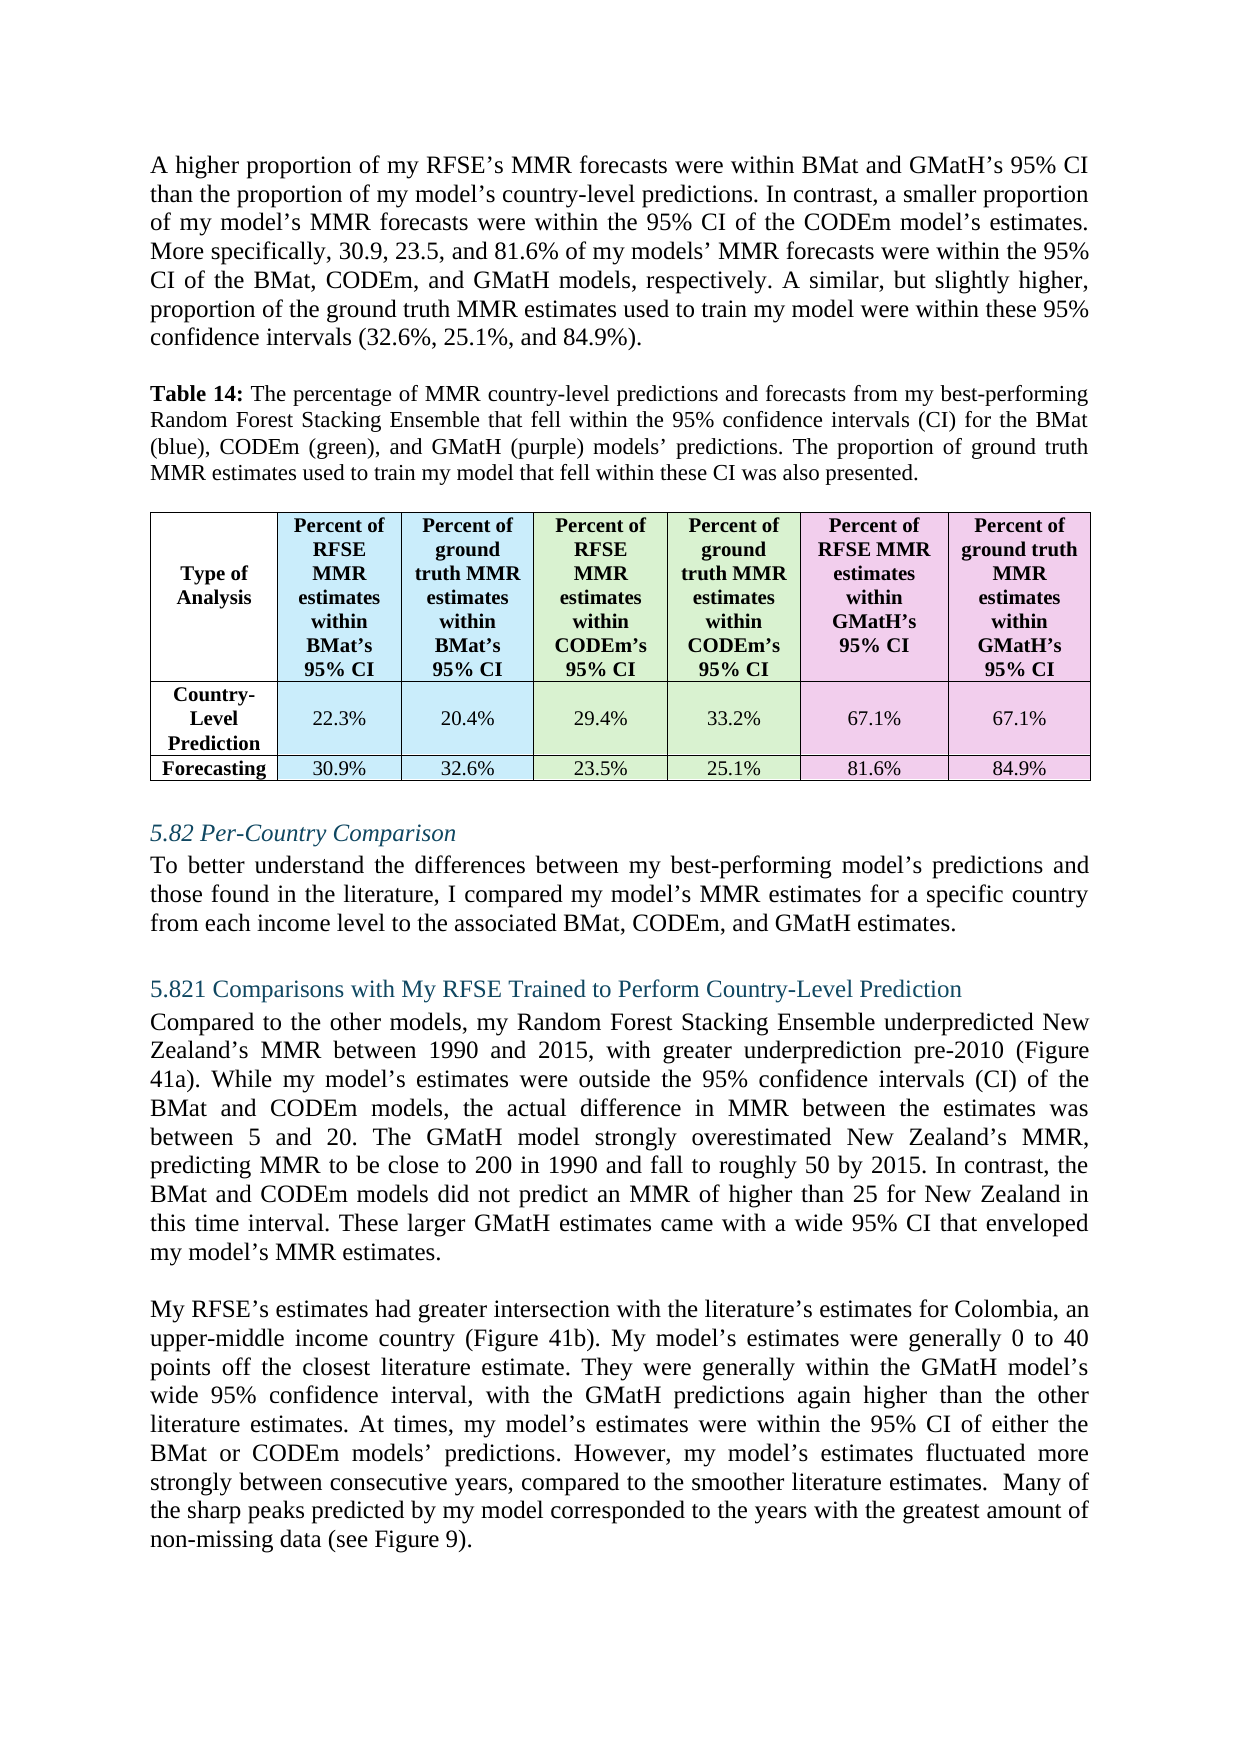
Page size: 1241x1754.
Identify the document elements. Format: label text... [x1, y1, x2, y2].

table_cell Country-Level Prediction [151, 682, 277, 754]
table_header Percent of ground truth MMR estimates within CODEm’s 95% CI [668, 513, 800, 681]
table_cell 67.1% [949, 682, 1090, 754]
table_header Percent of RFSE MMR estimates within BMat’s 95% CI [278, 513, 401, 681]
table_header Percent of ground truth MMR estimates within BMat’s 95% CI [402, 513, 533, 681]
table_cell 23.5% [534, 756, 667, 779]
table_header Percent of RFSE MMR estimates within GMatH’s 95% CI [801, 513, 948, 681]
subtitle 5.821 Comparisons with My RFSE Trained to Perform Country-Level Prediction [150, 974, 1090, 1003]
table_cell 29.4% [534, 682, 667, 754]
subtitle 5.82 Per-Country Comparison [150, 818, 1090, 846]
table_cell 25.1% [668, 756, 800, 779]
table_header Type of Analysis [151, 513, 277, 681]
text To better understand the differences between my best-performing model’s predictions and those found in the literature, I compared my model’s MMR estimates for a specific country from each income level to the associated BMat, CODEm, and GMatH estimates. [150, 851, 1090, 937]
table_cell 33.2% [668, 682, 800, 754]
table_header Percent of ground truth MMR estimates within GMatH’s 95% CI [949, 513, 1090, 681]
table_cell 84.9% [949, 756, 1090, 779]
table_cell 20.4% [402, 682, 533, 754]
table_cell 81.6% [801, 756, 948, 779]
table_cell 67.1% [801, 682, 948, 754]
table_header Percent of RFSE MMR estimates within CODEm’s 95% CI [534, 513, 667, 681]
text A higher proportion of my RFSE’s MMR forecasts were within BMat and GMatH’s 95% CI than the proportion of my model’s country-level predictions. In contrast, a smaller proportion of my model’s MMR forecasts were within the 95% CI of the CODEm model’s estimates. More specifically, 30.9, 23.5, and 81.6% of my models’ MMR forecasts were within the 95% CI of the BMat, CODEm, and GMatH models, respectively. A similar, but slightly higher, proportion of the ground truth MMR estimates used to train my model were within these 95% confidence intervals (32.6%, 25.1%, and 84.9%). [150, 150, 1090, 351]
text Table 14: The percentage of MMR country-level predictions and forecasts from my best-performing Random Forest Stacking Ensemble that fell within the 95% confidence intervals (CI) for the BMat (blue), CODEm (green), and GMatH (purple) models’ predictions. The proportion of ground truth MMR estimates used to train my model that fell within these CI was also presented. [150, 380, 1090, 485]
text My RFSE’s estimates had greater intersection with the literature’s estimates for Colombia, an upper-middle income country (Figure 41b). My model’s estimates were generally 0 to 40 points off the closest literature estimate. They were generally within the GMatH model’s wide 95% confidence interval, with the GMatH predictions again higher than the other literature estimates. At times, my model’s estimates were within the 95% CI of either the BMat or CODEm models’ predictions. However, my model’s estimates fluctuated more strongly between consecutive years, compared to the smoother literature estimates. Many of the sharp peaks predicted by my model corresponded to the years with the greatest amount of non-missing data (see Figure 9). [150, 1294, 1090, 1553]
table_cell 22.3% [278, 682, 401, 754]
table_cell Forecasting [151, 756, 277, 779]
table_cell 32.6% [402, 756, 533, 779]
table_cell 30.9% [278, 756, 401, 779]
text Compared to the other models, my Random Forest Stacking Ensemble underpredicted New Zealand’s MMR between 1990 and 2015, with greater underprediction pre-2010 (Figure 41a). While my model’s estimates were outside the 95% confidence intervals (CI) of the BMat and CODEm models, the actual difference in MMR between the estimates was between 5 and 20. The GMatH model strongly overestimated New Zealand’s MMR, predicting MMR to be close to 200 in 1990 and fall to roughly 50 by 2015. In contrast, the BMat and CODEm models did not predict an MMR of higher than 25 for New Zealand in this time interval. These larger GMatH estimates came with a wide 95% CI that enveloped my model’s MMR estimates. [150, 1007, 1090, 1266]
